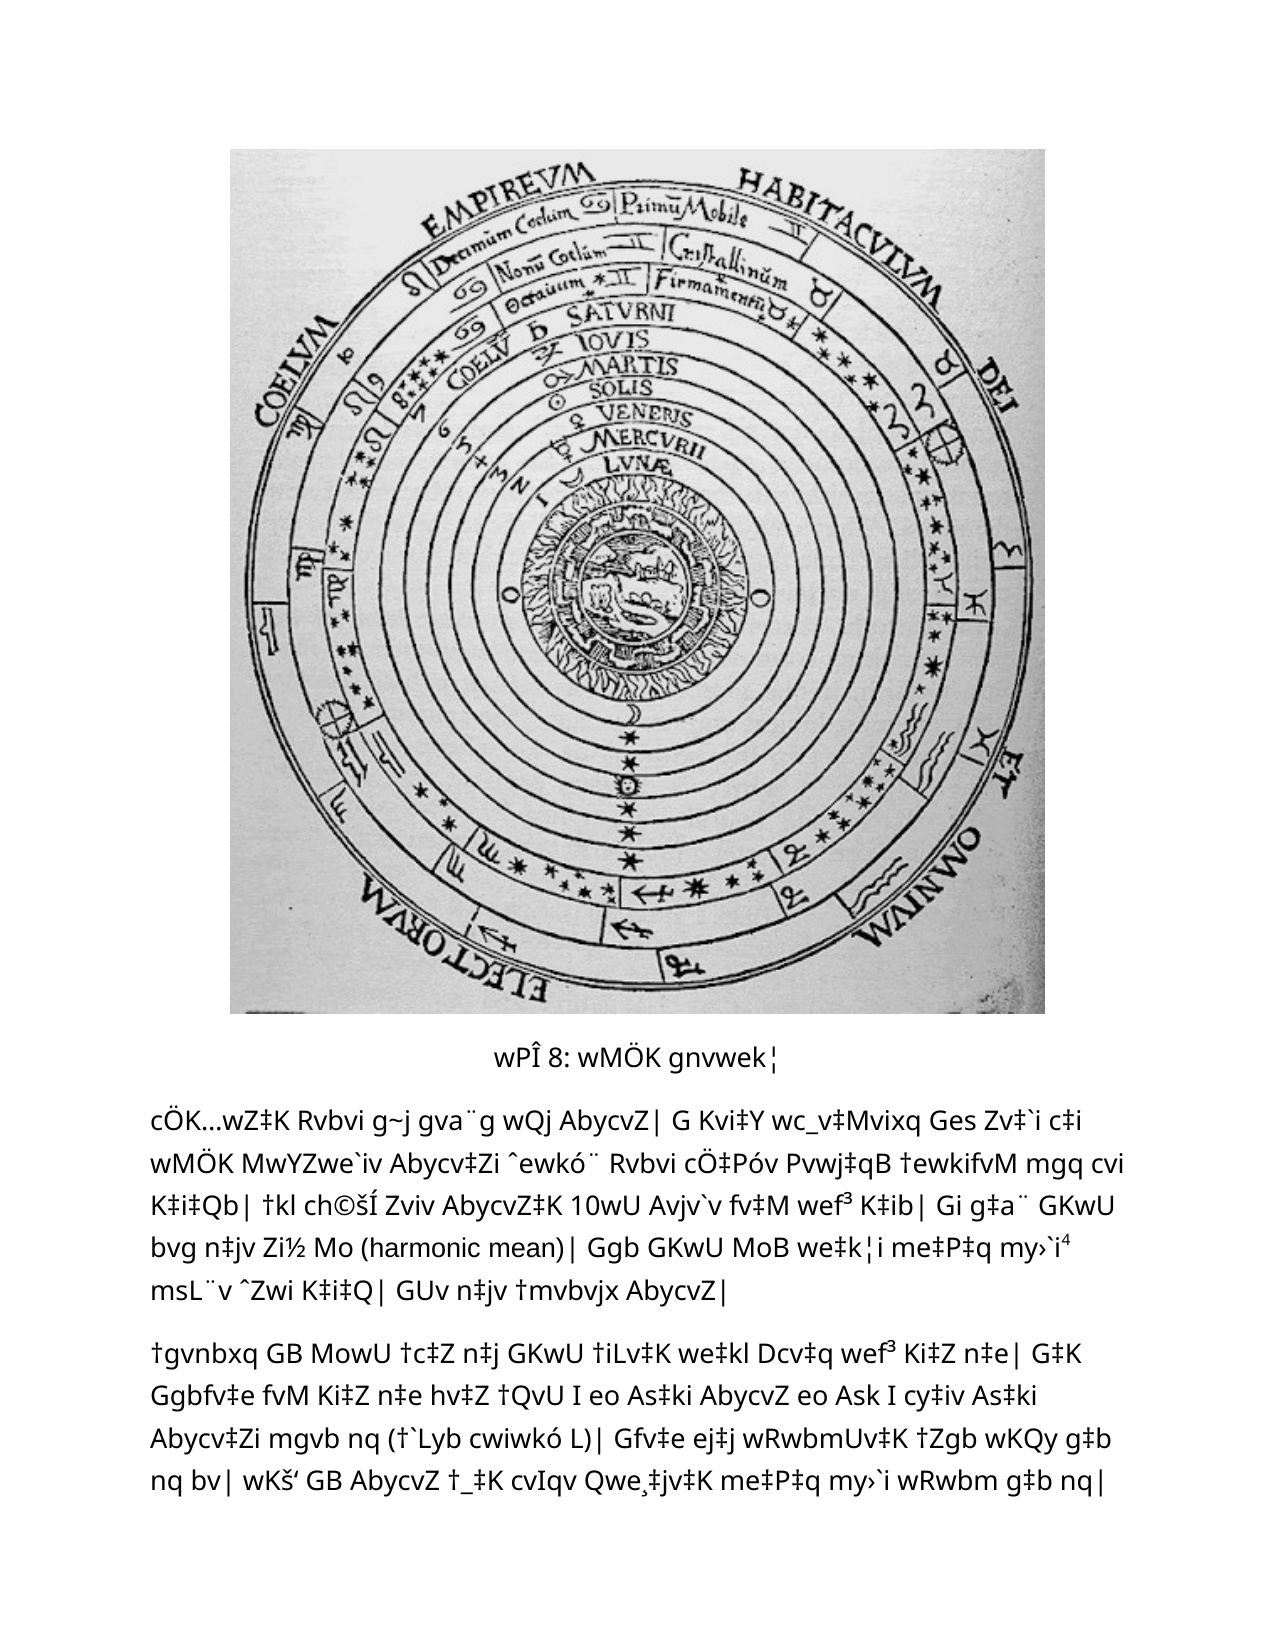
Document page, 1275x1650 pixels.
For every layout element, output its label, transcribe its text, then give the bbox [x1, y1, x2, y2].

text wPÎ 8: wMÖK gnvwek¦ [150, 1038, 1125, 1075]
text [150, 1334, 1125, 1498]
picture [230, 149, 1045, 1014]
text cÖK…wZ‡K Rvbvi g~j gva¨g wQj AbycvZ| G Kvi‡Y wc_v‡Mvixq Ges Zv‡`i c‡i wMÖK MwYZwe`iv Abycv‡Zi ˆewkó¨ Rvbvi cÖ‡Póv Pvwj‡qB †ewkifvM mgq cvi K‡i‡Qb| †kl ch©šÍ Zviv AbycvZ‡K 10wU Avjv`v fv‡M wef³ K‡ib| Gi g‡a¨ GKwU bvg n‡jv Zi½ Mo (harmonic mean)| Ggb GKwU MoB we‡k¦i me‡P‡q my›`i4 msL¨v ˆZwi K‡i‡Q| GUv n‡jv †mvbvjx AbycvZ| [150, 1102, 1125, 1308]
